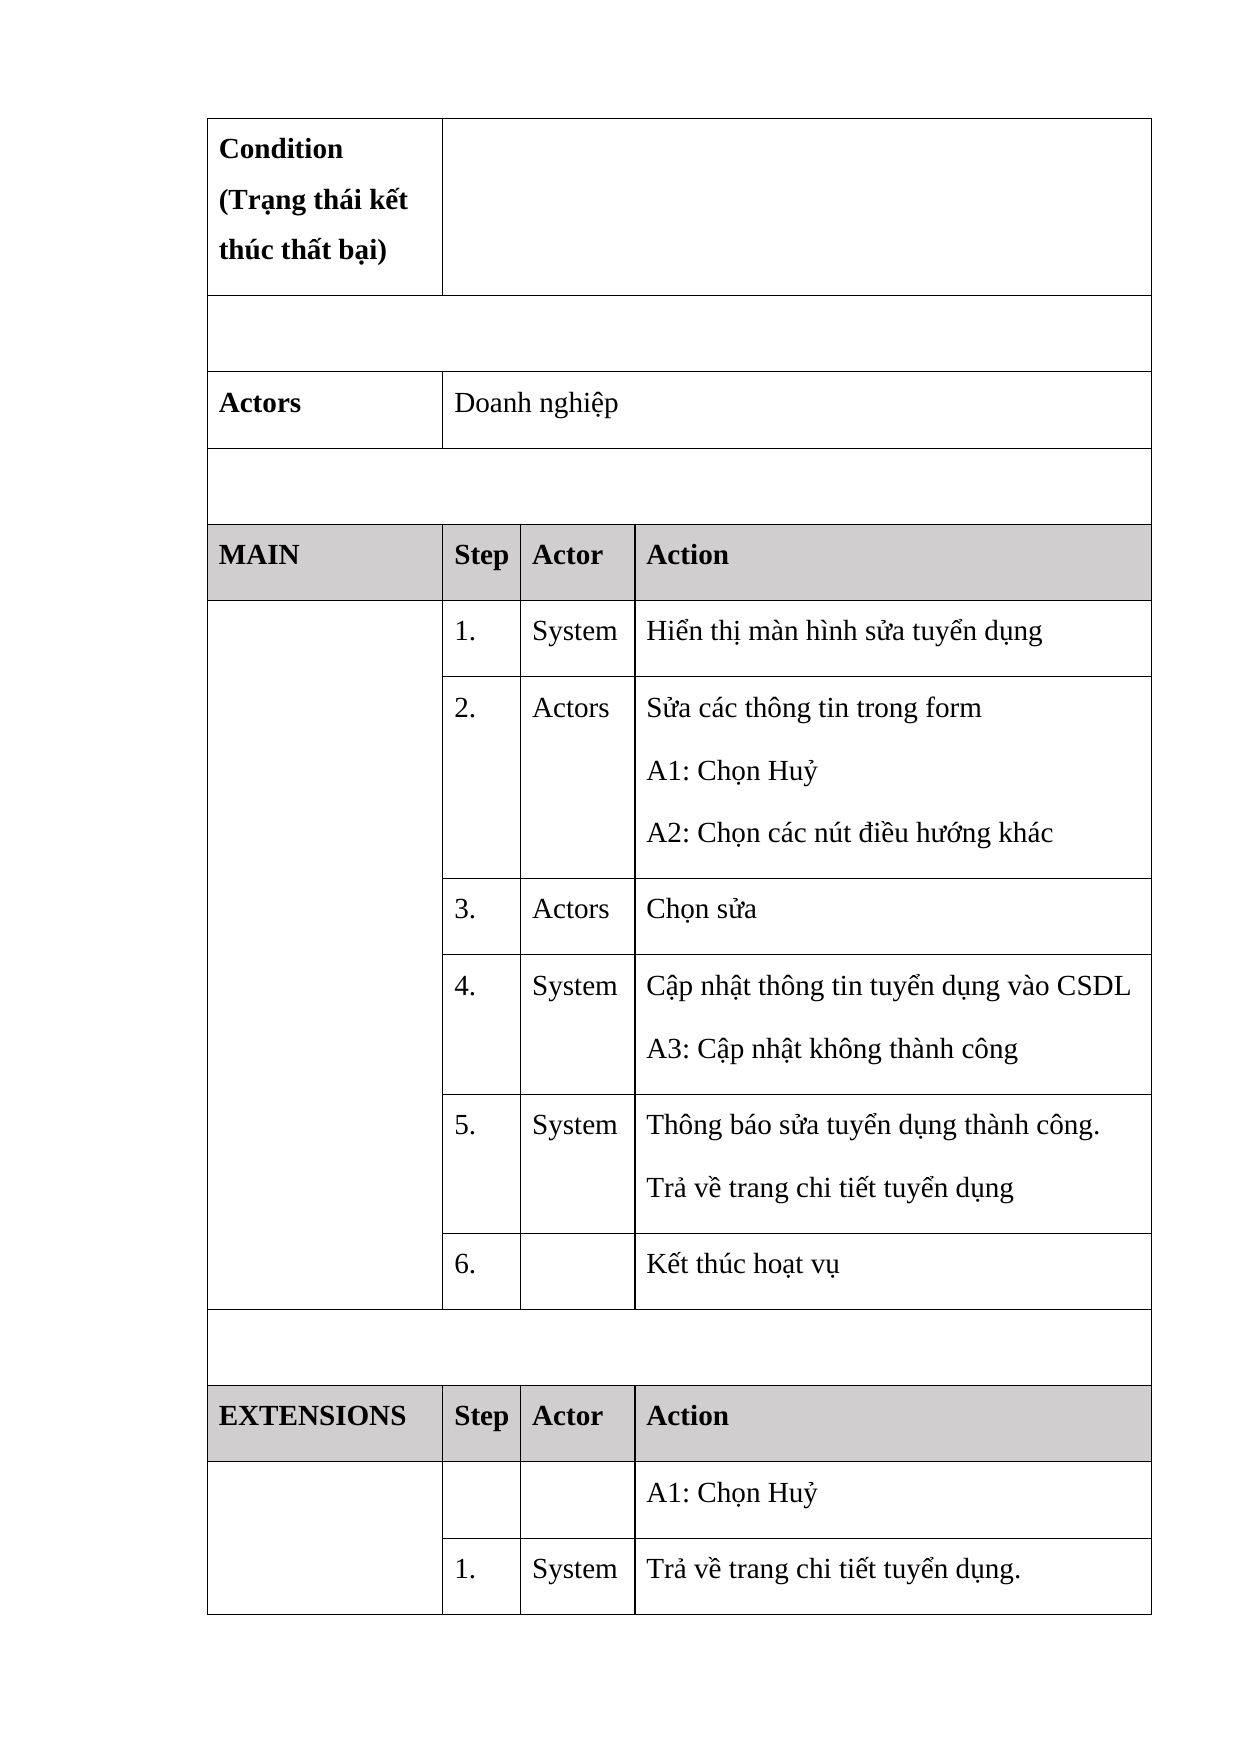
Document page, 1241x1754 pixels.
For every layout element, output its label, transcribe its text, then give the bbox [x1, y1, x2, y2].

table_cell [443, 1462, 520, 1537]
table_cell Actors [208, 372, 442, 447]
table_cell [208, 119, 442, 295]
table_cell [208, 449, 1151, 524]
table_cell Cập nhật thông tin tuyển dụng vào CSDL A3: Cập nhật không thành công [636, 955, 1151, 1093]
table_cell System [521, 601, 634, 676]
table_cell [521, 1462, 634, 1537]
table_cell Thông báo sửa tuyển dụng thành công. Trả về trang chi tiết tuyển dụng [636, 1095, 1151, 1232]
table_cell [208, 1462, 442, 1614]
table_cell System [521, 1539, 634, 1614]
table_cell Sửa các thông tin trong form A1: Chọn Huỷ A2: Chọn các nút điều hướng khác [636, 677, 1151, 878]
table_cell 6. [443, 1234, 520, 1309]
table_cell 1. [443, 601, 520, 676]
table_cell [208, 1310, 1151, 1385]
table_cell Action [636, 1386, 1151, 1461]
table_cell 3. [443, 879, 520, 954]
table_cell [521, 1234, 634, 1309]
table_cell [208, 601, 442, 1309]
table_cell MAIN [208, 525, 442, 600]
table_cell EXTENSIONS [208, 1386, 442, 1461]
table_cell 1. [443, 1539, 520, 1614]
table_cell 5. [443, 1095, 520, 1232]
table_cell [636, 1539, 1151, 1614]
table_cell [443, 119, 1151, 295]
table_cell 2. [443, 677, 520, 878]
table_cell Hiển thị màn hình sửa tuyển dụng [636, 601, 1151, 676]
table_cell A1: Chọn Huỷ [636, 1462, 1151, 1537]
table_cell Doanh nghiệp [443, 372, 1151, 447]
table_cell [208, 296, 1151, 371]
table_cell Kết thúc hoạt vụ [636, 1234, 1151, 1309]
table_cell Actors [521, 677, 634, 878]
table_cell 4. [443, 955, 520, 1093]
table_cell Actor [521, 525, 634, 600]
table_cell System [521, 1095, 634, 1232]
table_cell Step [443, 525, 520, 600]
table_cell Actors [521, 879, 634, 954]
table_cell System [521, 955, 634, 1093]
table_cell Action [636, 525, 1151, 600]
table_cell Step [443, 1386, 520, 1461]
table_cell Chọn sửa [636, 879, 1151, 954]
table_cell Actor [521, 1386, 634, 1461]
